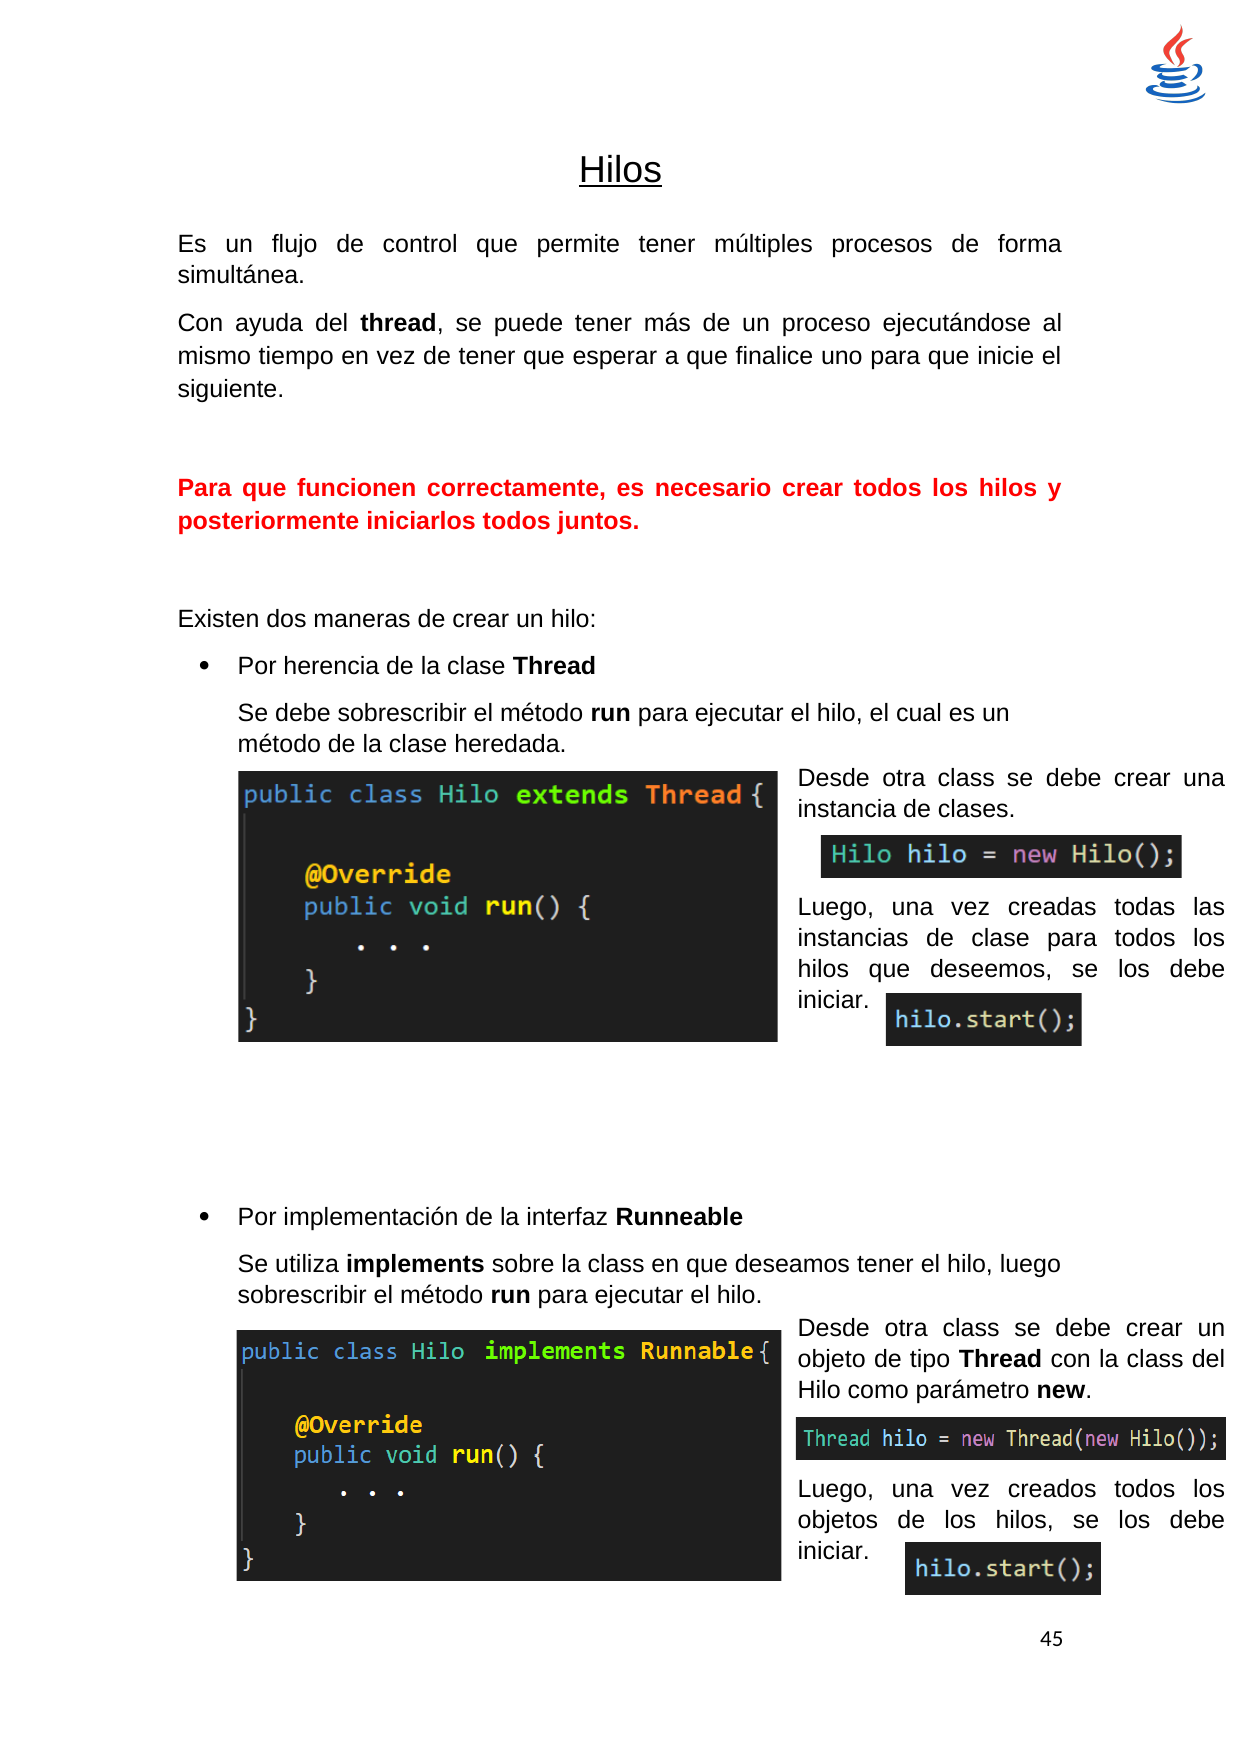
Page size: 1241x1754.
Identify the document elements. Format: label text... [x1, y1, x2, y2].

picture [238, 771, 778, 1042]
picture [1128, 16, 1223, 111]
picture [885, 993, 1082, 1046]
text Es un flujo de control que permite tener múltiples procesos de forma simultánea. [177, 229, 1063, 289]
text Para que funcionen correctamente, es necesario crear todos los hilos y posteriormente iniciarlos todos juntos. [177, 473, 1063, 535]
list Por implementación de la interfaz Runneable [200, 1202, 1063, 1231]
text Hilos [177, 148, 1063, 191]
list Se utiliza implements sobre la class en que deseamos tener el hilo, luego sobrescribir el método run para ejecutar el hilo. [237, 1249, 1063, 1309]
list Luego, una vez creados todos los objetos de los hilos, se los debe iniciar. [797, 1474, 1226, 1564]
picture [820, 835, 1182, 878]
text Existen dos maneras de crear un hilo: [177, 603, 1063, 632]
list Se debe sobrescribir el método run para ejecutar el hilo, el cual es un método de la clase heredada. [237, 698, 1063, 758]
list Por herencia de la clase Thread [200, 651, 1063, 680]
text Con ayuda del thread, se puede tener más de un proceso ejecutándose al mismo tiempo en vez de tener que esperar a que finalice uno para que inicie el siguiente. [177, 308, 1063, 402]
picture [795, 1417, 1226, 1460]
list Luego, una vez creadas todas las instancias de clase para todos los hilos que deseemos, se los debe iniciar. [797, 892, 1226, 1014]
list Desde otra class se debe crear un objeto de tipo Thread con la class del Hilo como parámetro new. [797, 1313, 1226, 1404]
picture [236, 1330, 782, 1581]
list Desde otra class se debe crear una instancia de clases. [797, 762, 1226, 822]
picture [905, 1542, 1101, 1595]
